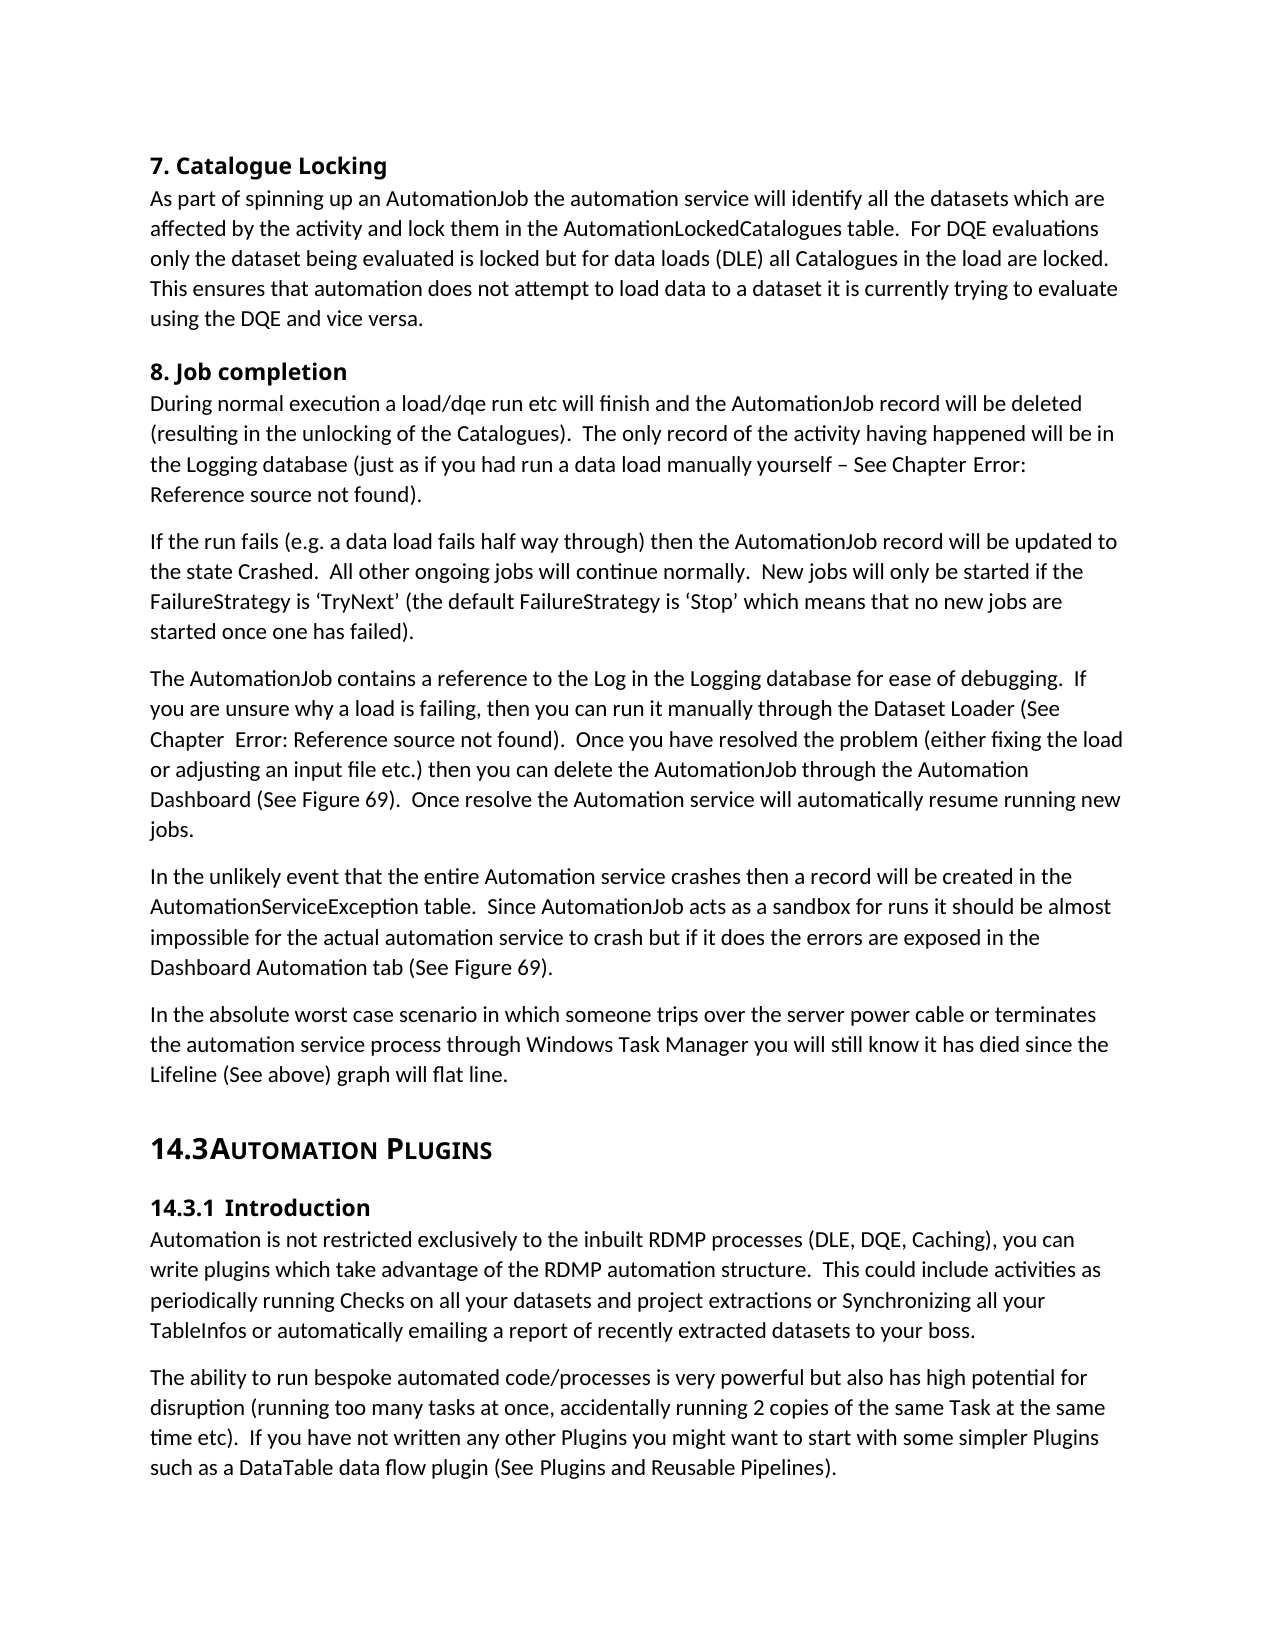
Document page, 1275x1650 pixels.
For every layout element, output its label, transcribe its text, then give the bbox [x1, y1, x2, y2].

subtitle Introduction [150, 1192, 1125, 1223]
subtitle 8. Job completion [150, 356, 1125, 387]
text The ability to run bespoke automated code/processes is very powerful but also has high potential for disruption (running too many tasks at once, accidentally running 2 copies of the same Task at the same time etc). If you have not written any other Plugins you might want to start with some simpler Plugins such as a DataTable data flow plugin (See Plugins and Reusable Pipelines). [150, 1363, 1125, 1481]
text Automation is not restricted exclusively to the inbuilt RDMP processes (DLE, DQE, Caching), you can write plugins which take advantage of the RDMP automation structure. This could include activities as periodically running Checks on all your datasets and project extractions or Synchronizing all your TableInfos or automatically emailing a report of recently extracted datasets to your boss. [150, 1225, 1125, 1344]
text If the run fails (e.g. a data load fails half way through) then the AutomationJob record will be updated to the state Crashed. All other ongoing jobs will continue normally. New jobs will only be started if the FailureStrategy is ‘TryNext’ (the default FailureStrategy is ‘Stop’ which means that no new jobs are started once one has failed). [150, 527, 1125, 646]
text In the absolute worst case scenario in which someone trips over the server power cable or terminates the automation service process through Windows Task Manager you will still know it has died since the Lifeline (See above) graph will flat line. [150, 1000, 1125, 1088]
text As part of spinning up an AutomationJob the automation service will identify all the datasets which are affected by the activity and lock them in the AutomationLockedCatalogues table. For DQE evaluations only the dataset being evaluated is locked but for data loads (DLE) all Catalogues in the load are locked. This ensures that automation does not attempt to load data to a dataset it is currently trying to evaluate using the DQE and vice versa. [150, 184, 1125, 333]
subtitle 7. Catalogue Locking [150, 150, 1125, 181]
subtitle Automation Plugins [150, 1128, 1125, 1168]
